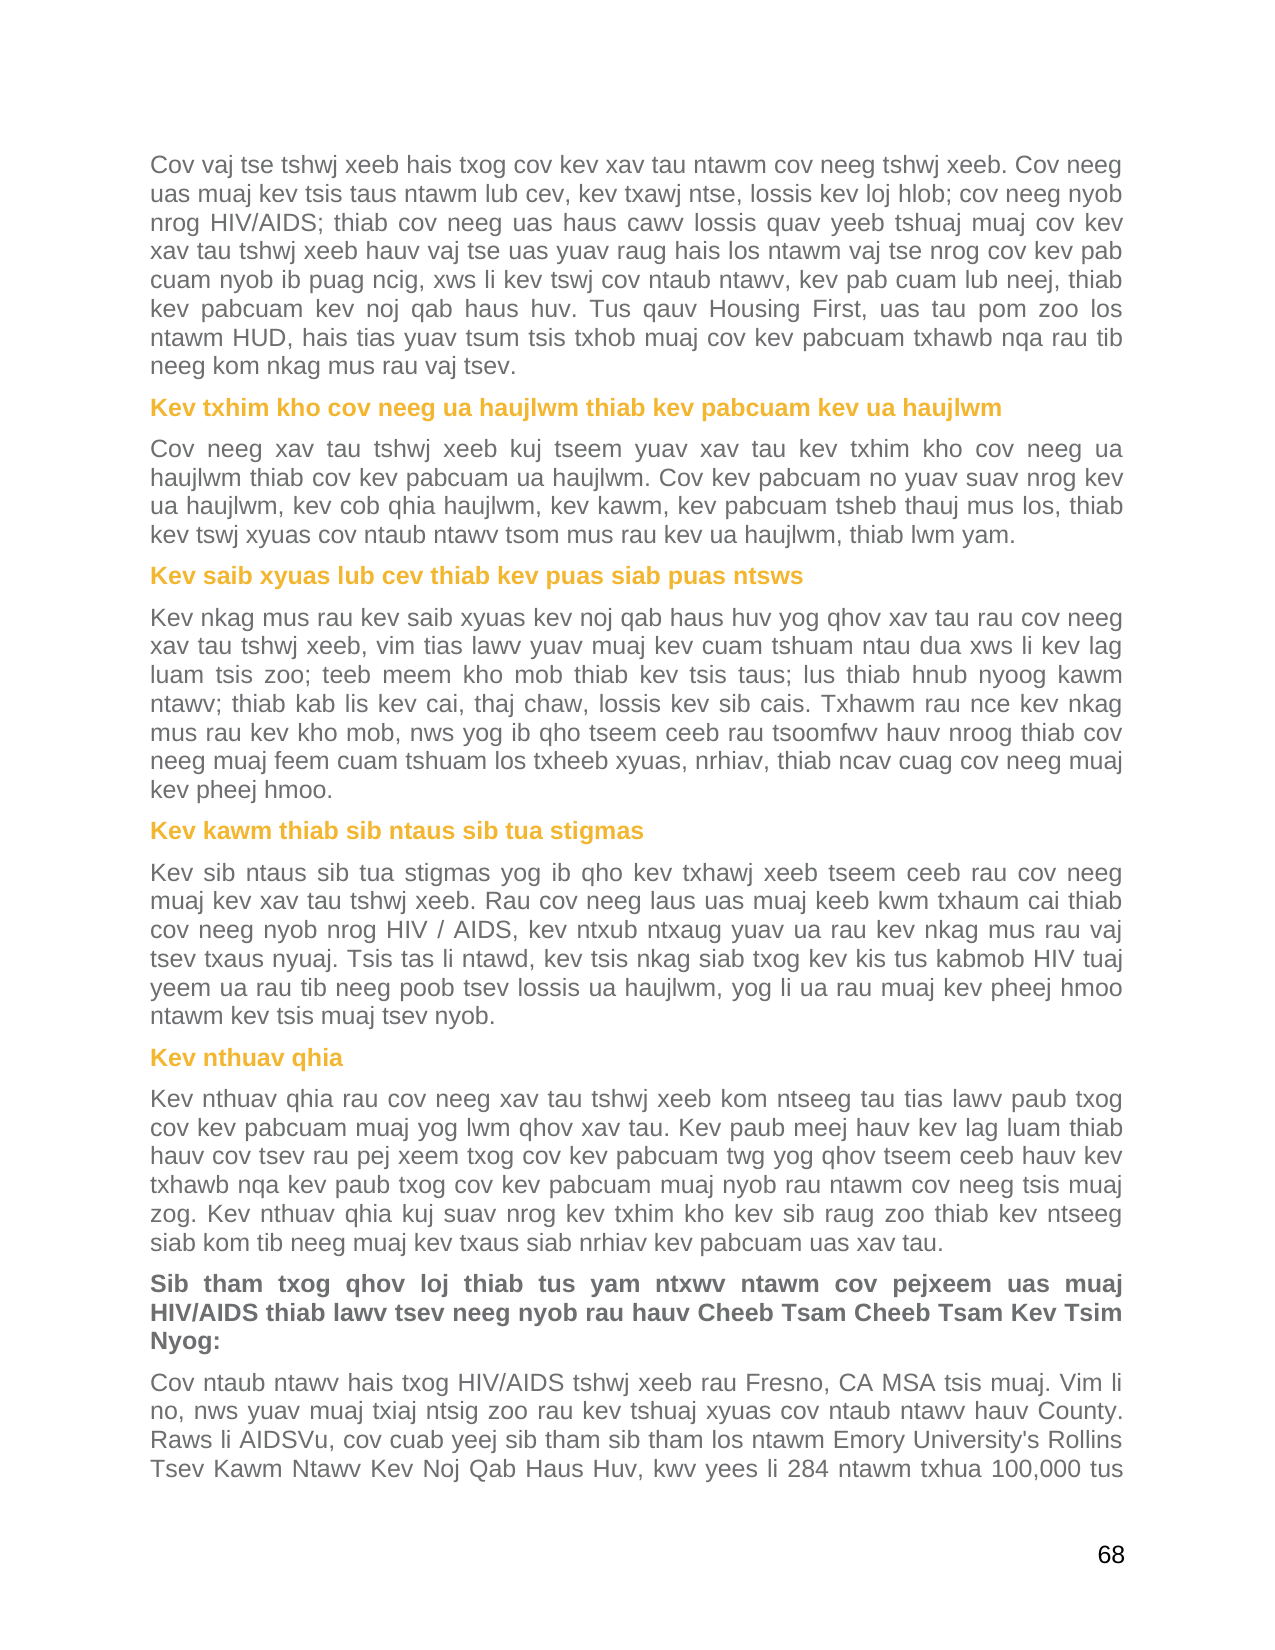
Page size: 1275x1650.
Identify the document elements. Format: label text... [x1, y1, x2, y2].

text Cov vaj tse tshwj xeeb hais txog cov kev xav tau ntawm cov neeg tshwj xeeb. Cov neeg uas muaj kev tsis taus ntawm lub cev, kev txawj ntse, lossis kev loj hlob; cov neeg nyob nrog HIV/AIDS; thiab cov neeg uas haus cawv lossis quav yeeb tshuaj muaj cov kev xav tau tshwj xeeb hauv vaj tse uas yuav raug hais los ntawm vaj tse nrog cov kev pab cuam nyob ib puag ncig, xws li kev tswj cov ntaub ntawv, kev pab cuam lub neej, thiab kev pabcuam kev noj qab haus huv. Tus qauv Housing First, uas tau pom zoo los ntawm HUD, hais tias yuav tsum tsis txhob muaj cov kev pabcuam txhawb nqa rau tib neeg kom nkag mus rau vaj tsev. [150, 150, 1125, 380]
text Kev nthuav qhia [150, 1042, 1125, 1071]
text Kev txhim kho cov neeg ua haujlwm thiab kev pabcuam kev ua haujlwm [150, 392, 1125, 421]
text Kev kawm thiab sib ntaus sib tua stigmas [150, 816, 1125, 845]
text Kev saib xyuas lub cev thiab kev puas siab puas ntsws [150, 561, 1125, 590]
text Kev nthuav qhia rau cov neeg xav tau tshwj xeeb kom ntseeg tau tias lawv paub txog cov kev pabcuam muaj yog lwm qhov xav tau. Kev paub meej hauv kev lag luam thiab hauv cov tsev rau pej xeem txog cov kev pabcuam twg yog qhov tseem ceeb hauv kev txhawb nqa kev paub txog cov kev pabcuam muaj nyob rau ntawm cov neeg tsis muaj zog. Kev nthuav qhia kuj suav nrog kev txhim kho kev sib raug zoo thiab kev ntseeg siab kom tib neeg muaj kev txaus siab nrhiav kev pabcuam uas xav tau. [150, 1084, 1125, 1256]
text Sib tham txog qhov loj thiab tus yam ntxwv ntawm cov pejxeem uas muaj HIV/AIDS thiab lawv tsev neeg nyob rau hauv Cheeb Tsam Cheeb Tsam Kev Tsim Nyog: [150, 1269, 1125, 1355]
text Kev nkag mus rau kev saib xyuas kev noj qab haus huv yog qhov xav tau rau cov neeg xav tau tshwj xeeb, vim tias lawv yuav muaj kev cuam tshuam ntau dua xws li kev lag luam tsis zoo; teeb meem kho mob thiab kev tsis taus; lus thiab hnub nyoog kawm ntawv; thiab kab lis kev cai, thaj chaw, lossis kev sib cais. Txhawm rau nce kev nkag mus rau kev kho mob, nws yog ib qho tseem ceeb rau tsoomfwv hauv nroog thiab cov neeg muaj feem cuam tshuam los txheeb xyuas, nrhiav, thiab ncav cuag cov neeg muaj kev pheej hmoo. [150, 602, 1125, 804]
text Cov neeg xav tau tshwj xeeb kuj tseem yuav xav tau kev txhim kho cov neeg ua haujlwm thiab cov kev pabcuam ua haujlwm. Cov kev pabcuam no yuav suav nrog kev ua haujlwm, kev cob qhia haujlwm, kev kawm, kev pabcuam tsheb thauj mus los, thiab kev tswj xyuas cov ntaub ntawv tsom mus rau kev ua haujlwm, thiab lwm yam. [150, 434, 1125, 549]
text Kev sib ntaus sib tua stigmas yog ib qho kev txhawj xeeb tseem ceeb rau cov neeg muaj kev xav tau tshwj xeeb. Rau cov neeg laus uas muaj keeb kwm txhaum cai thiab cov neeg nyob nrog HIV / AIDS, kev ntxub ntxaug yuav ua rau kev nkag mus rau vaj tsev txaus nyuaj. Tsis tas li ntawd, kev tsis nkag siab txog kev kis tus kabmob HIV tuaj yeem ua rau tib neeg poob tsev lossis ua haujlwm, yog li ua rau muaj kev pheej hmoo ntawm kev tsis muaj tsev nyob. [150, 857, 1125, 1030]
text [150, 1367, 1125, 1482]
